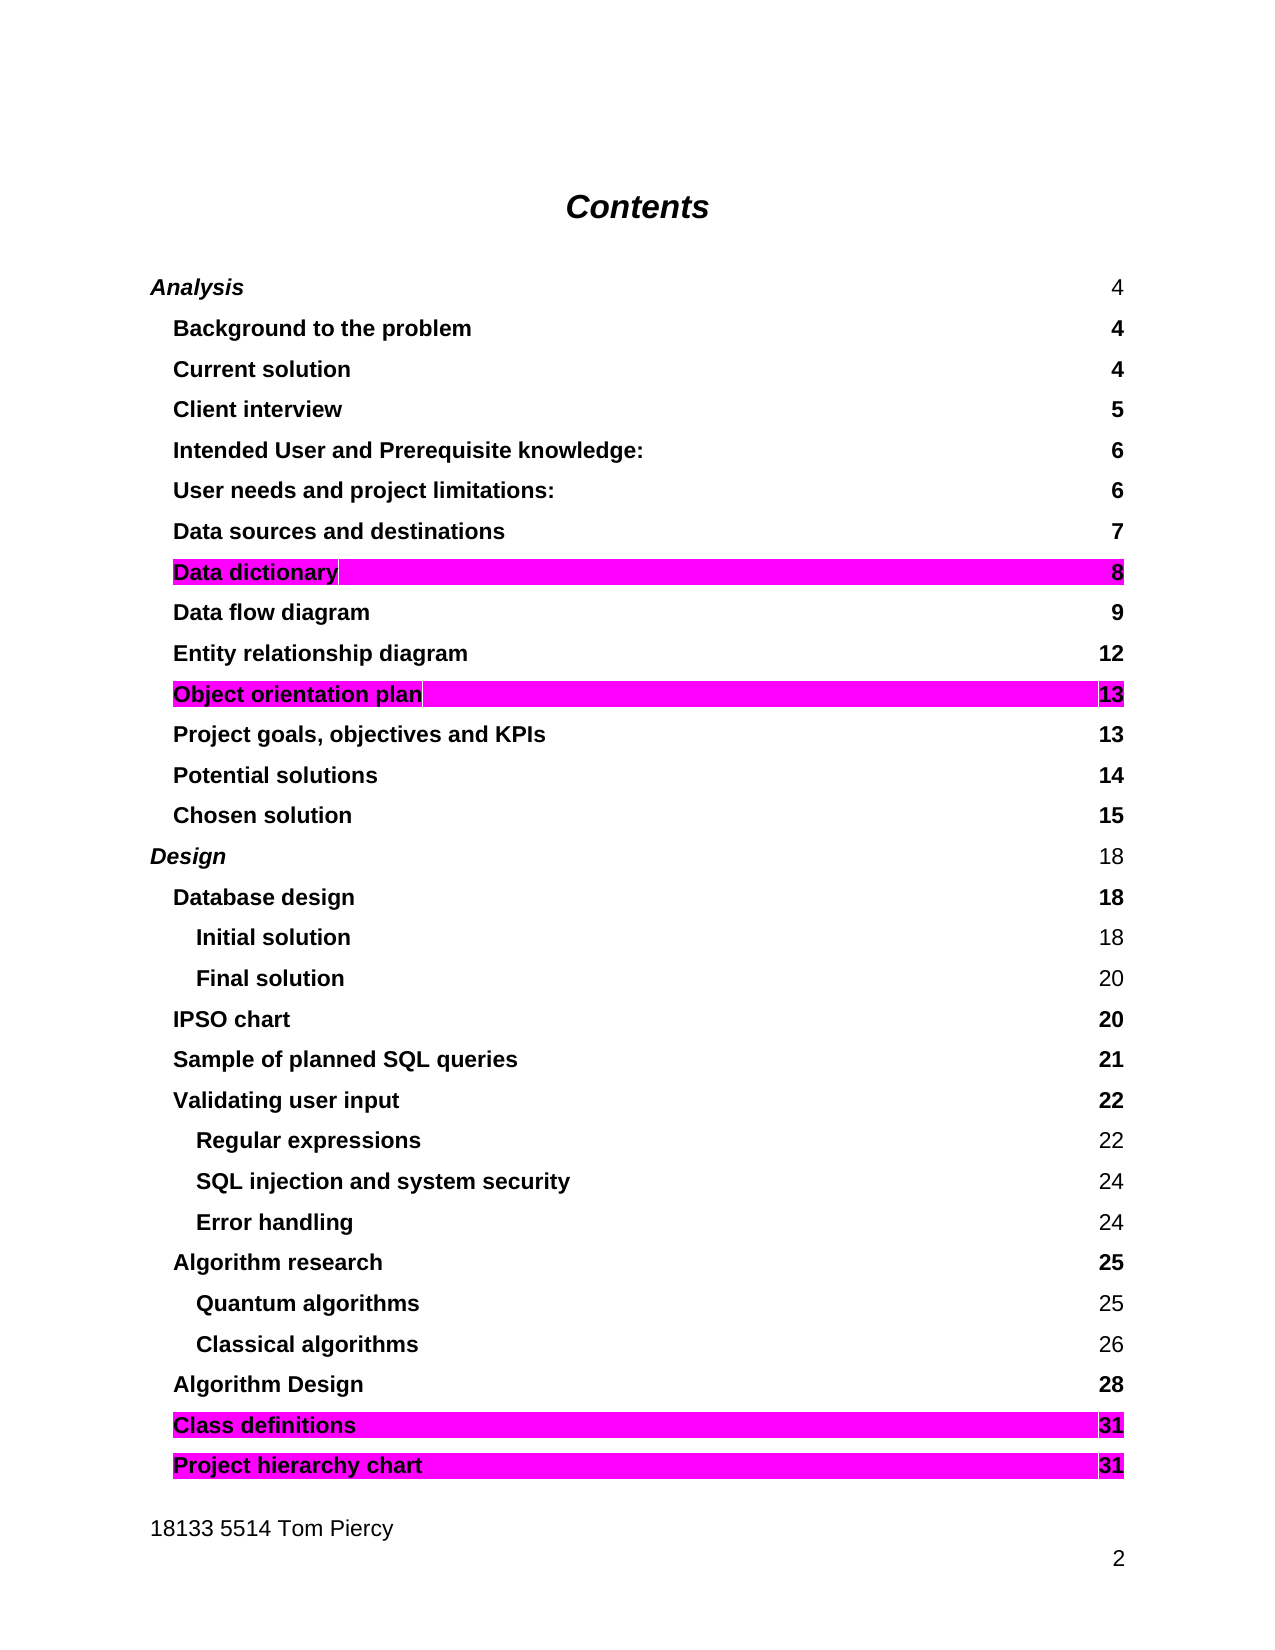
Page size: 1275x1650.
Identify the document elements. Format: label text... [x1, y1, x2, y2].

subtitle Contents [150, 187, 1125, 226]
